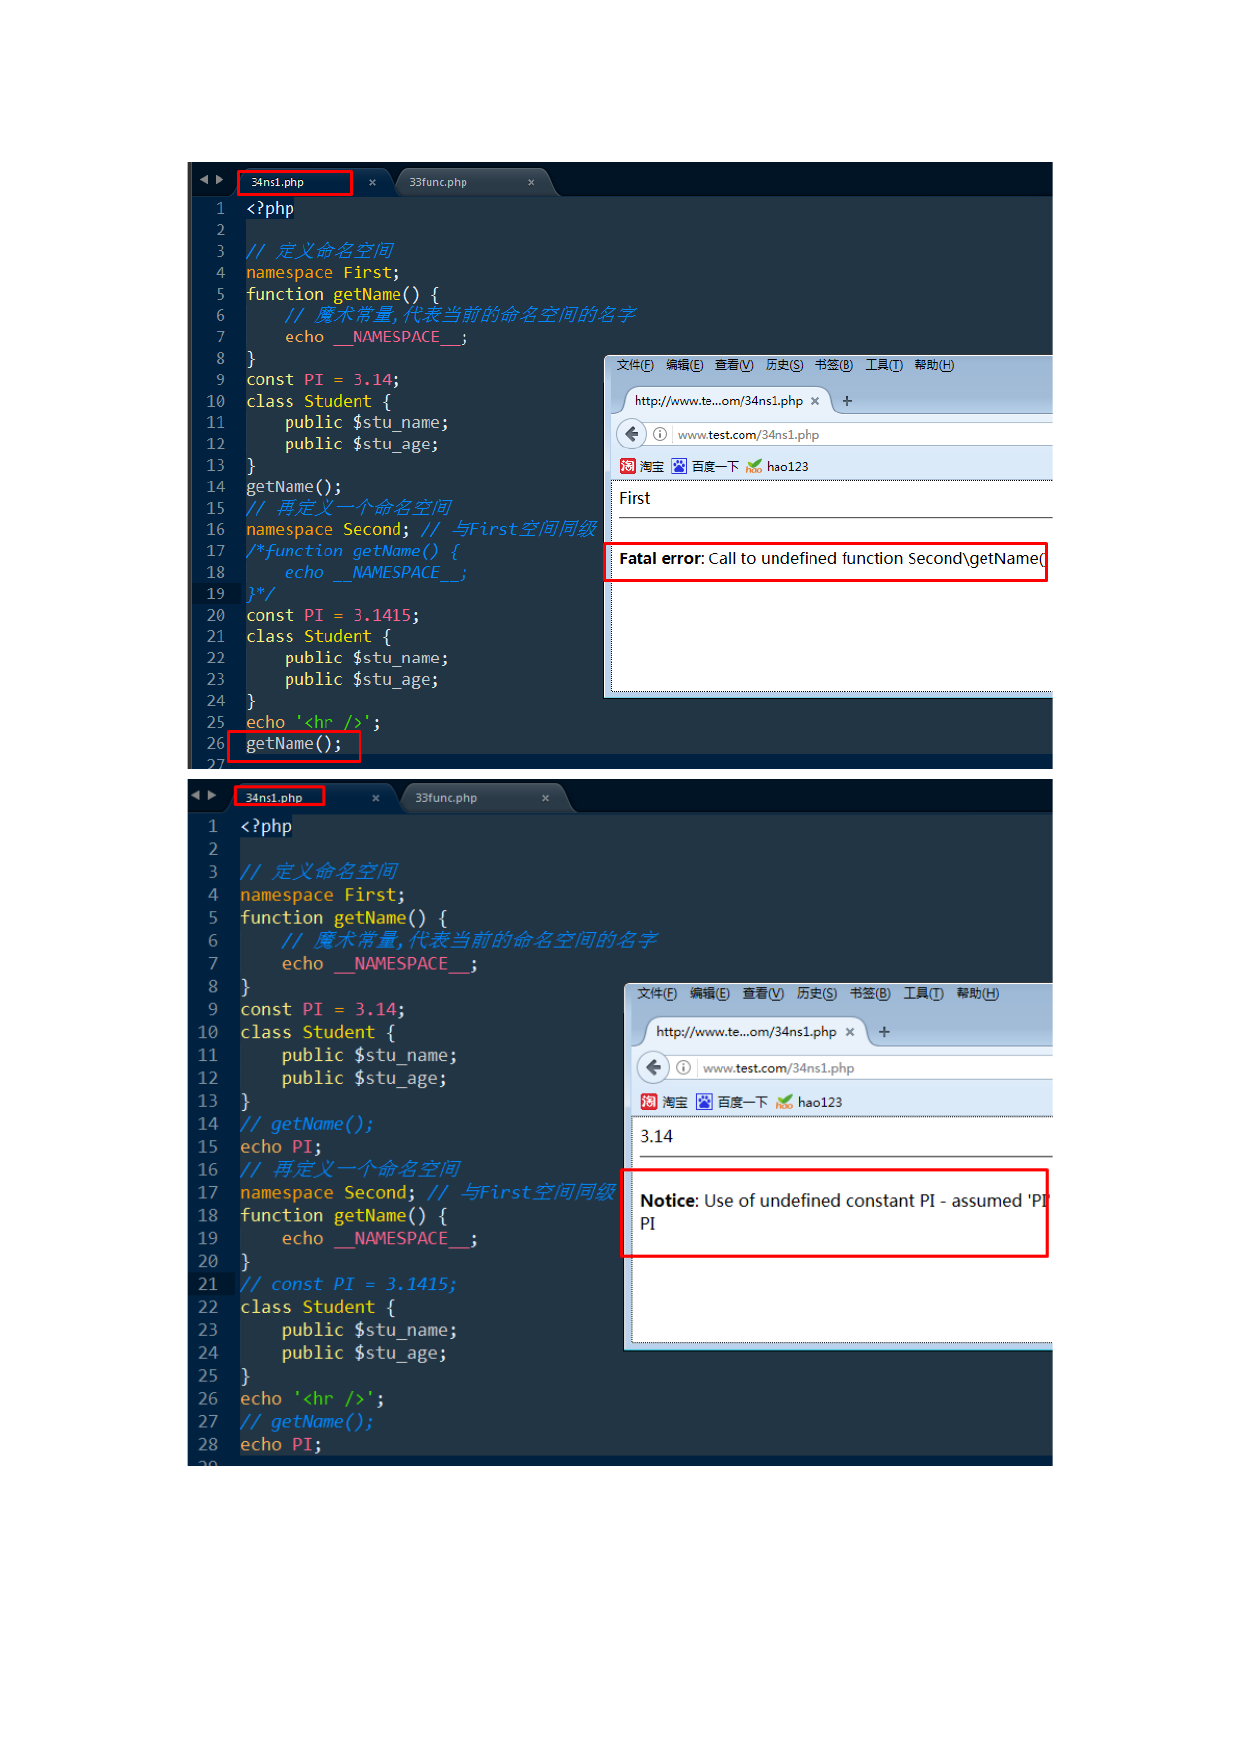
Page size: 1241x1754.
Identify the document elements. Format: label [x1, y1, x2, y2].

picture [187, 779, 1053, 1466]
picture [187, 162, 1053, 769]
